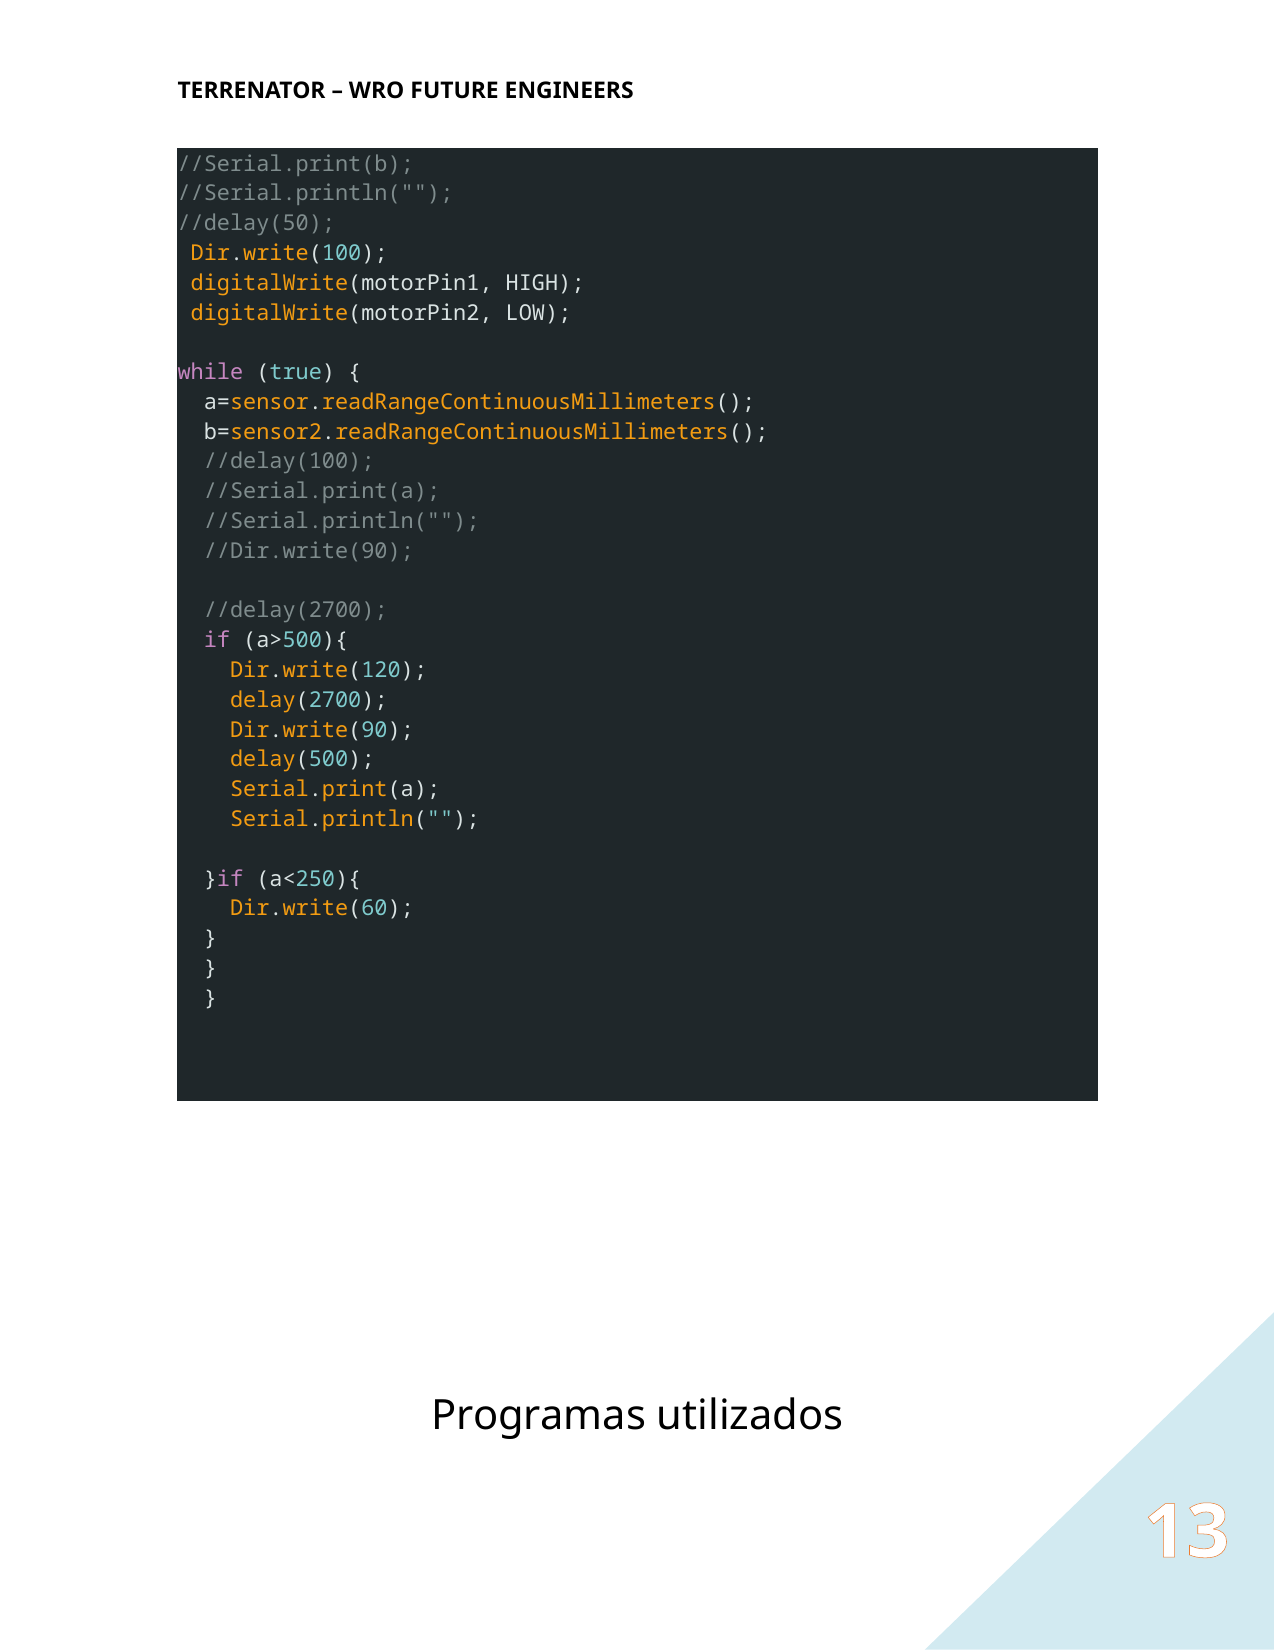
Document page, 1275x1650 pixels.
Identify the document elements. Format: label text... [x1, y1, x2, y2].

text //Dir.write(90); [177, 535, 1098, 565]
text Dir.write(100); [177, 237, 1098, 267]
text Programas utilizados [177, 1385, 1098, 1442]
text } [177, 952, 1098, 982]
text if (a>500){ [177, 624, 1098, 654]
text //delay(100); [177, 446, 1098, 475]
text //Serial.println(""); [177, 505, 1098, 535]
text //delay(50); [177, 207, 1098, 237]
text Serial.println(""); [177, 803, 1098, 833]
text while (true) { [177, 356, 1098, 386]
text digitalWrite(motorPin1, HIGH); [177, 267, 1098, 297]
text delay(500); [177, 743, 1098, 773]
text delay(2700); [177, 684, 1098, 714]
text } [177, 922, 1098, 952]
text b=sensor2.readRangeContinuousMillimeters(); [177, 416, 1098, 446]
text digitalWrite(motorPin2, LOW); [177, 297, 1098, 326]
text Serial.print(a); [177, 773, 1098, 803]
text //Serial.print(a); [177, 475, 1098, 505]
text //Serial.println(""); [177, 177, 1098, 207]
text a=sensor.readRangeContinuousMillimeters(); [177, 386, 1098, 416]
text Dir.write(60); [177, 892, 1098, 922]
text //delay(2700); [177, 594, 1098, 624]
text Dir.write(90); [177, 714, 1098, 743]
text } [177, 982, 1098, 1012]
text Dir.write(120); [177, 654, 1098, 684]
text //Serial.print(b); [177, 148, 1098, 177]
text }if (a<250){ [177, 863, 1098, 892]
